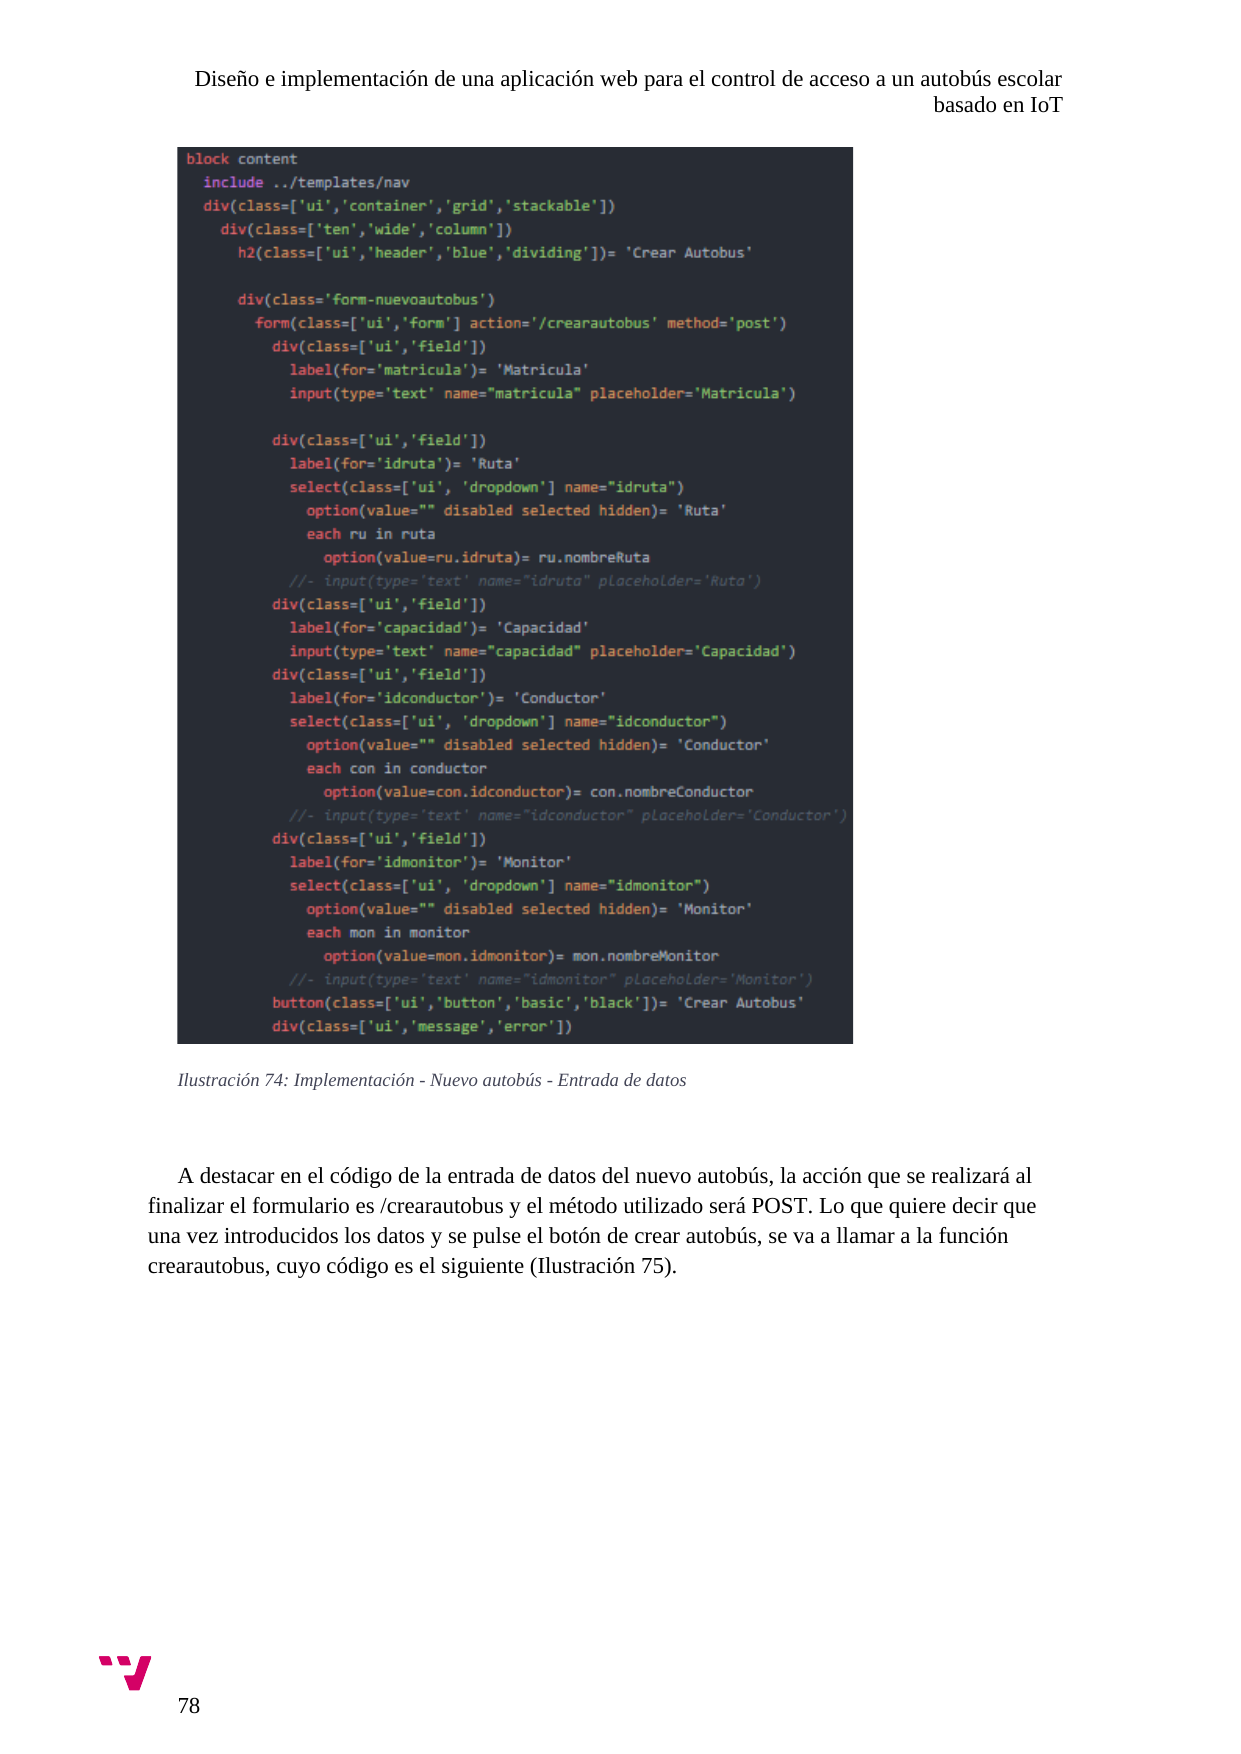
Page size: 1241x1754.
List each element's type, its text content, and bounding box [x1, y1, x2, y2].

picture [98, 1656, 152, 1691]
picture [177, 147, 854, 1044]
text A destacar en el código de la entrada de datos del nuevo autobús, la acción que se realizará al finalizar el formulario es /crearautobus y el método utilizado será POST. Lo que quiere decir que una vez introducidos los datos y se pulse el botón de crear autobús, se va a llamar a la función crearautobus, cuyo código es el siguiente (Ilustración 75). [148, 1162, 1063, 1279]
text Ilustración 74: Implementación - Nuevo autobús - Entrada de datos [148, 1068, 1063, 1090]
